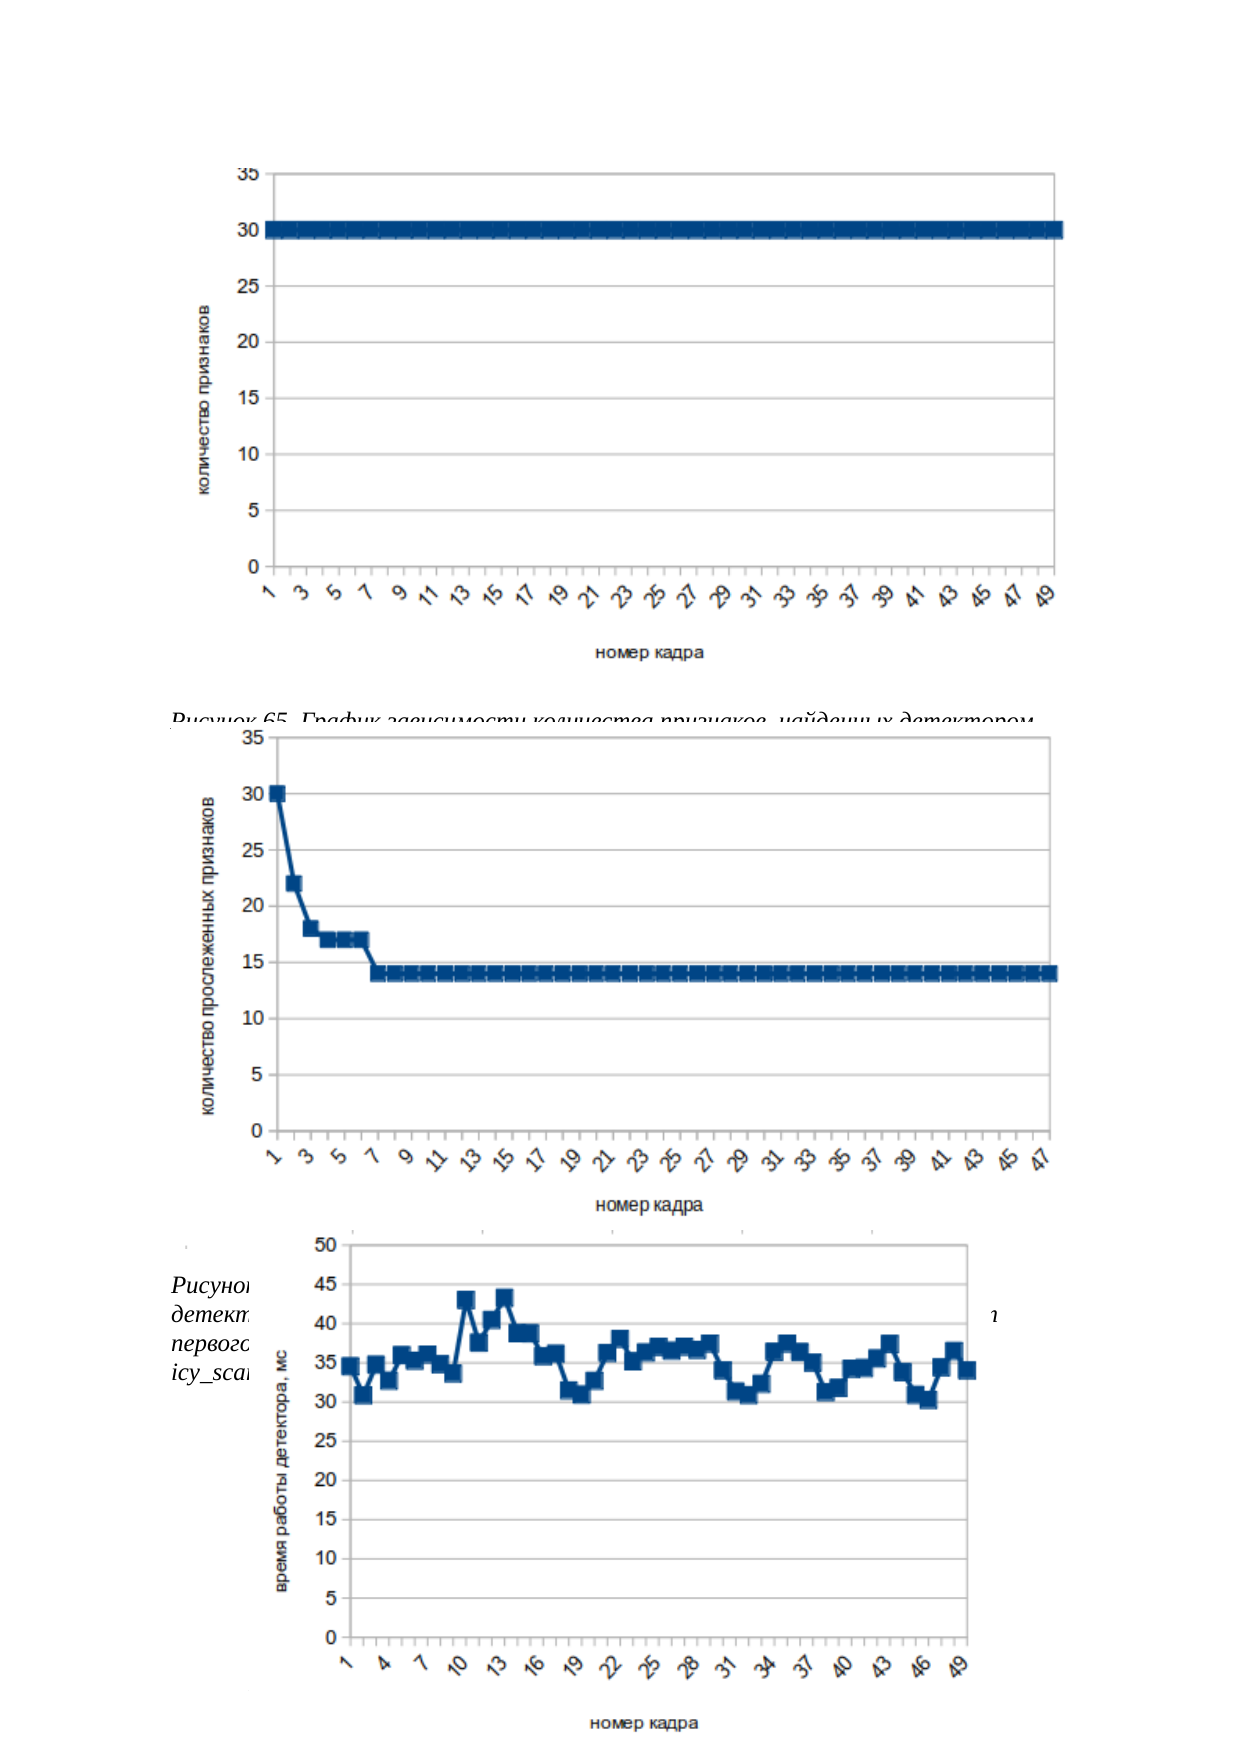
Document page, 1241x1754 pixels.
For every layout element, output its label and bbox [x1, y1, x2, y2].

picture [171, 722, 1070, 1754]
picture [170, 168, 1071, 685]
